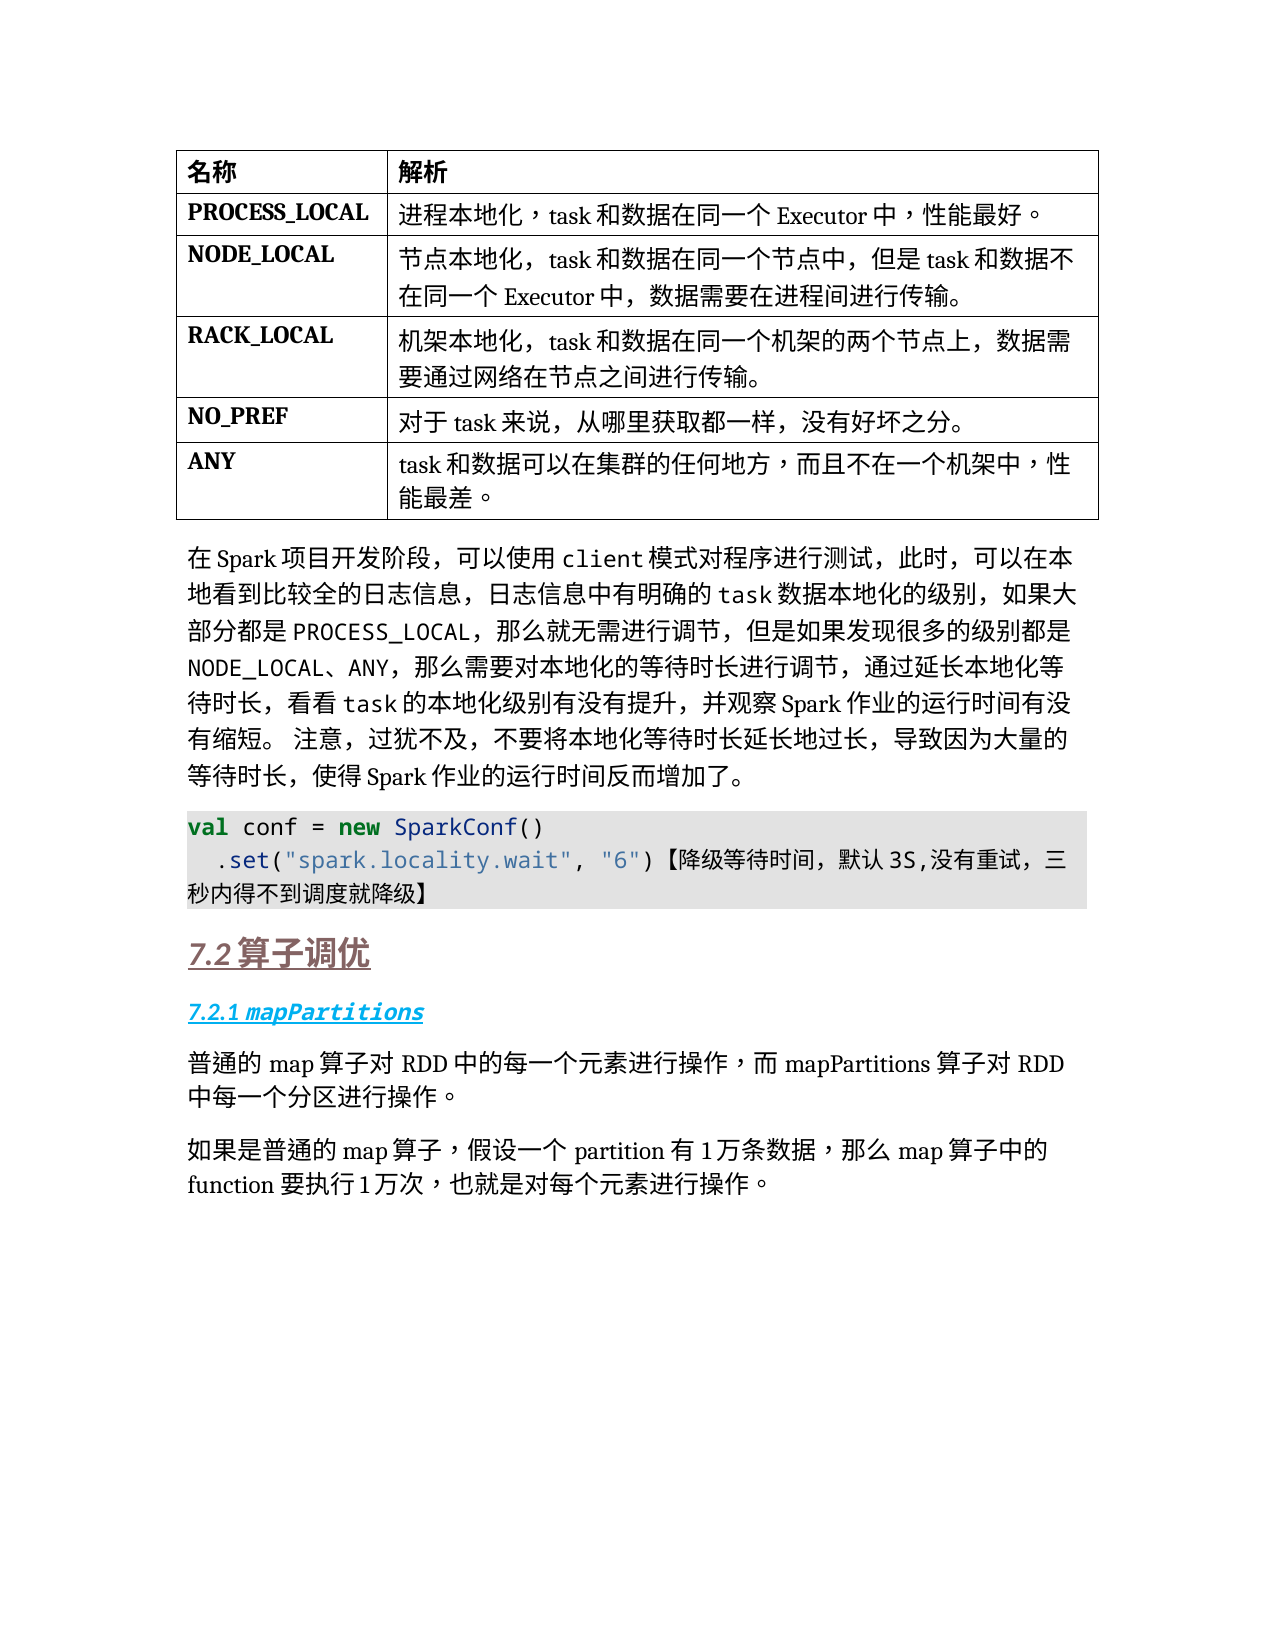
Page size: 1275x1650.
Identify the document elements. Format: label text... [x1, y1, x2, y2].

text 如果是普通的map算子，假设一个 partition 有 1 万条数据，那么 map 算子中的 function 要执行1万次，也就是对每个元素进行操作。 [187, 1133, 1087, 1201]
text val conf = new SparkConf() .set("spark.locality.wait", "6")【降级等待时间，默认3S,没有重试，三秒内得不到调度就降级】 [187, 811, 1087, 909]
text 普通的 map 算子对 RDD 中的每一个元素进行操作，而 mapPartitions 算子对 RDD 中每一个分区进行操作。 [187, 1046, 1087, 1114]
table_cell 进程本地化，task和数据在同一个Executor中，性能最好。 [388, 194, 1098, 235]
text 在Spark项目开发阶段，可以使用client模式对程序进行测试，此时，可以在本地看到比较全的日志信息，日志信息中有明确的task数据本地化的级别，如果大部分都是PROCESS_LOCAL，那么就无需进行调节，但是如果发现很多的级别都是NODE_LOCAL、ANY，那么需要对本地化的等待时长进行调节，通过延长本地化等待时长，看看task的本地化级别有没有提升，并观察Spark作业的运行时间有没有缩短。 注意，过犹不及，不要将本地化等待时长延长地过长，导致因为大量的等待时长，使得Spark作业的运行时间反而增加了。 [187, 538, 1087, 792]
table_cell ANY [177, 443, 387, 519]
subtitle 7.2 算子调优 [187, 930, 1087, 975]
table_cell NO_PREF [177, 398, 387, 442]
table_header 解析 [388, 151, 1098, 193]
table_cell 对于task来说，从哪里获取都一样，没有好坏之分。 [388, 398, 1098, 442]
table_header 名称 [177, 151, 387, 193]
table_cell PROCESS_LOCAL [177, 194, 387, 235]
subtitle 7.2.1 mapPartitions [187, 996, 1087, 1027]
table_cell NODE_LOCAL [177, 236, 387, 316]
table_cell 节点本地化，task和数据在同一个节点中，但是task和数据不在同一个Executor中，数据需要在进程间进行传输。 [388, 236, 1098, 316]
table_cell 机架本地化，task和数据在同一个机架的两个节点上，数据需要通过网络在节点之间进行传输。 [388, 317, 1098, 397]
table_cell task和数据可以在集群的任何地方，而且不在一个机架中，性能最差。 [388, 443, 1098, 519]
table_cell RACK_LOCAL [177, 317, 387, 397]
